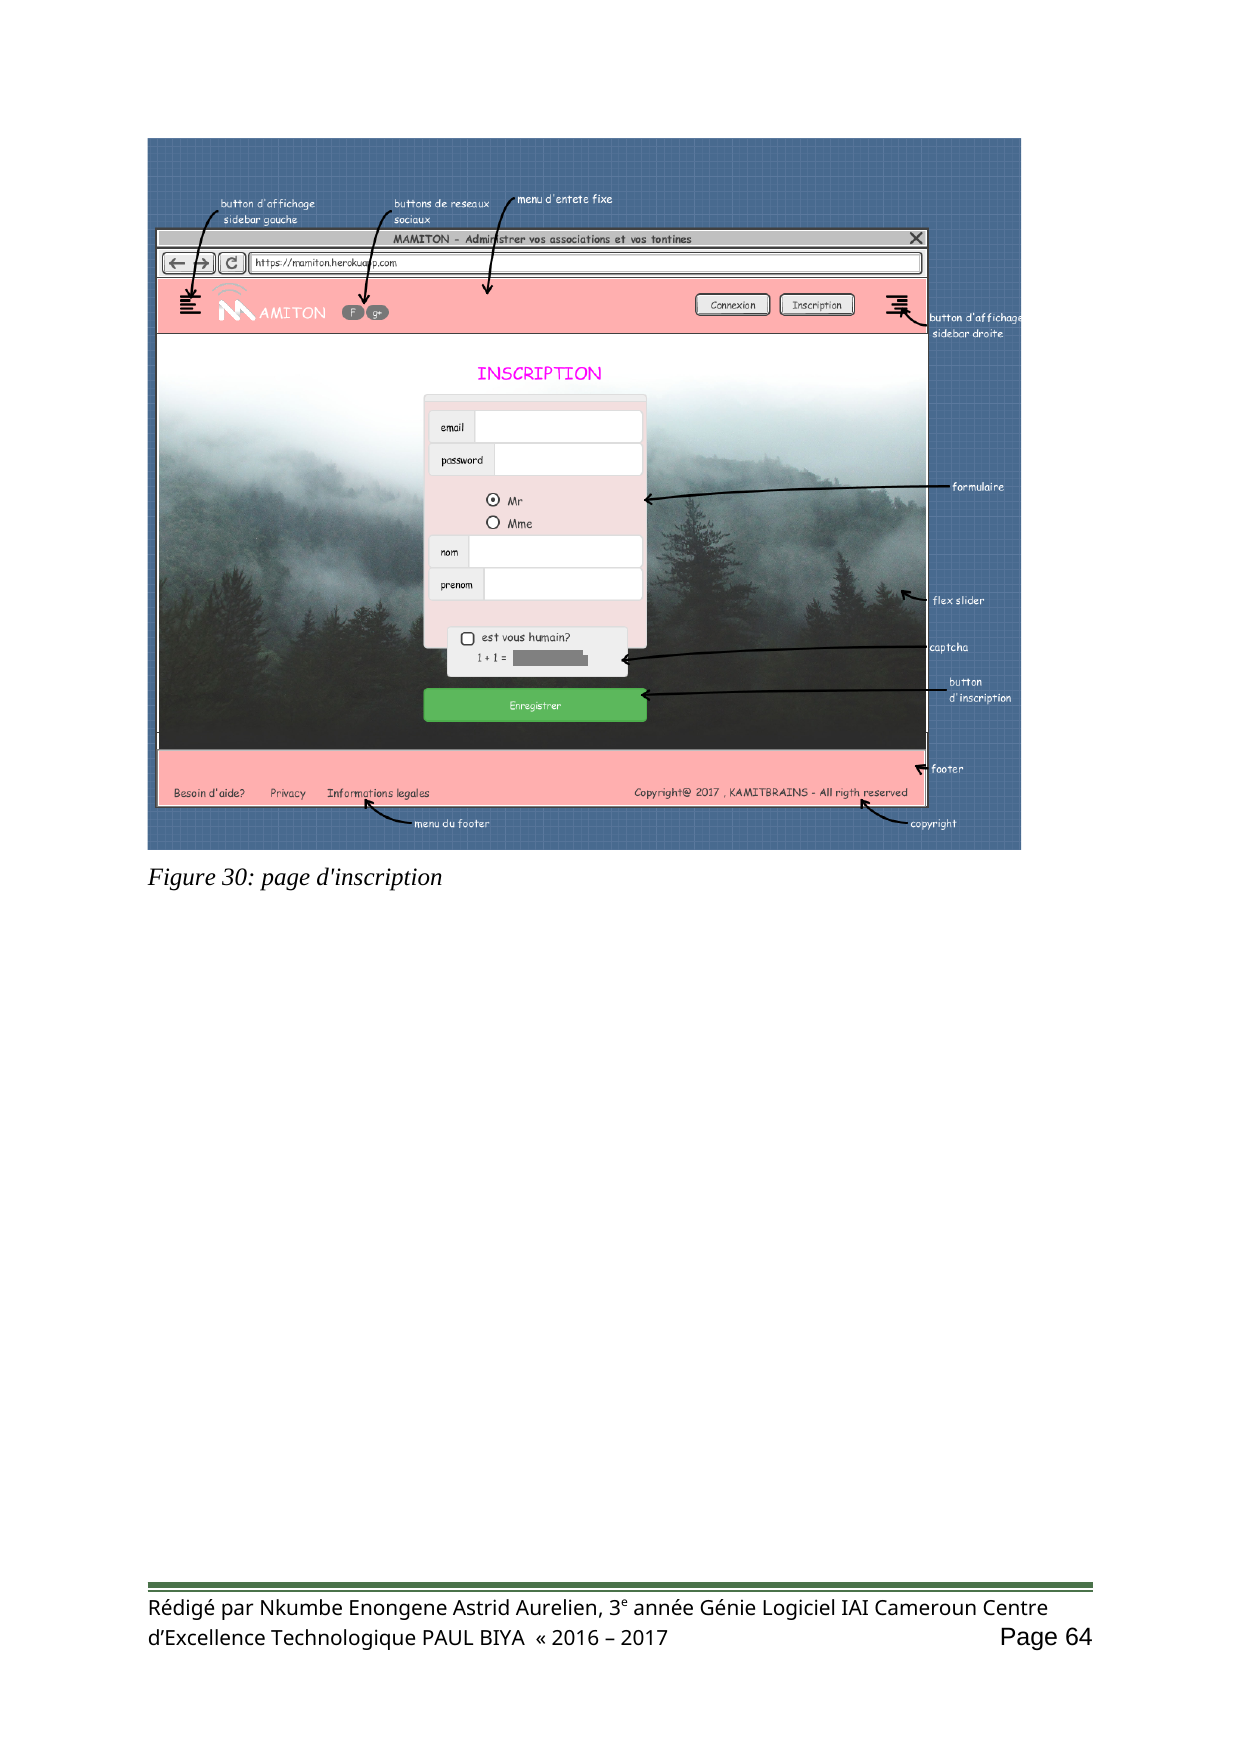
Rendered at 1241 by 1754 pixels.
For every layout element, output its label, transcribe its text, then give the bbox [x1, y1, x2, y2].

picture [147, 138, 1022, 850]
